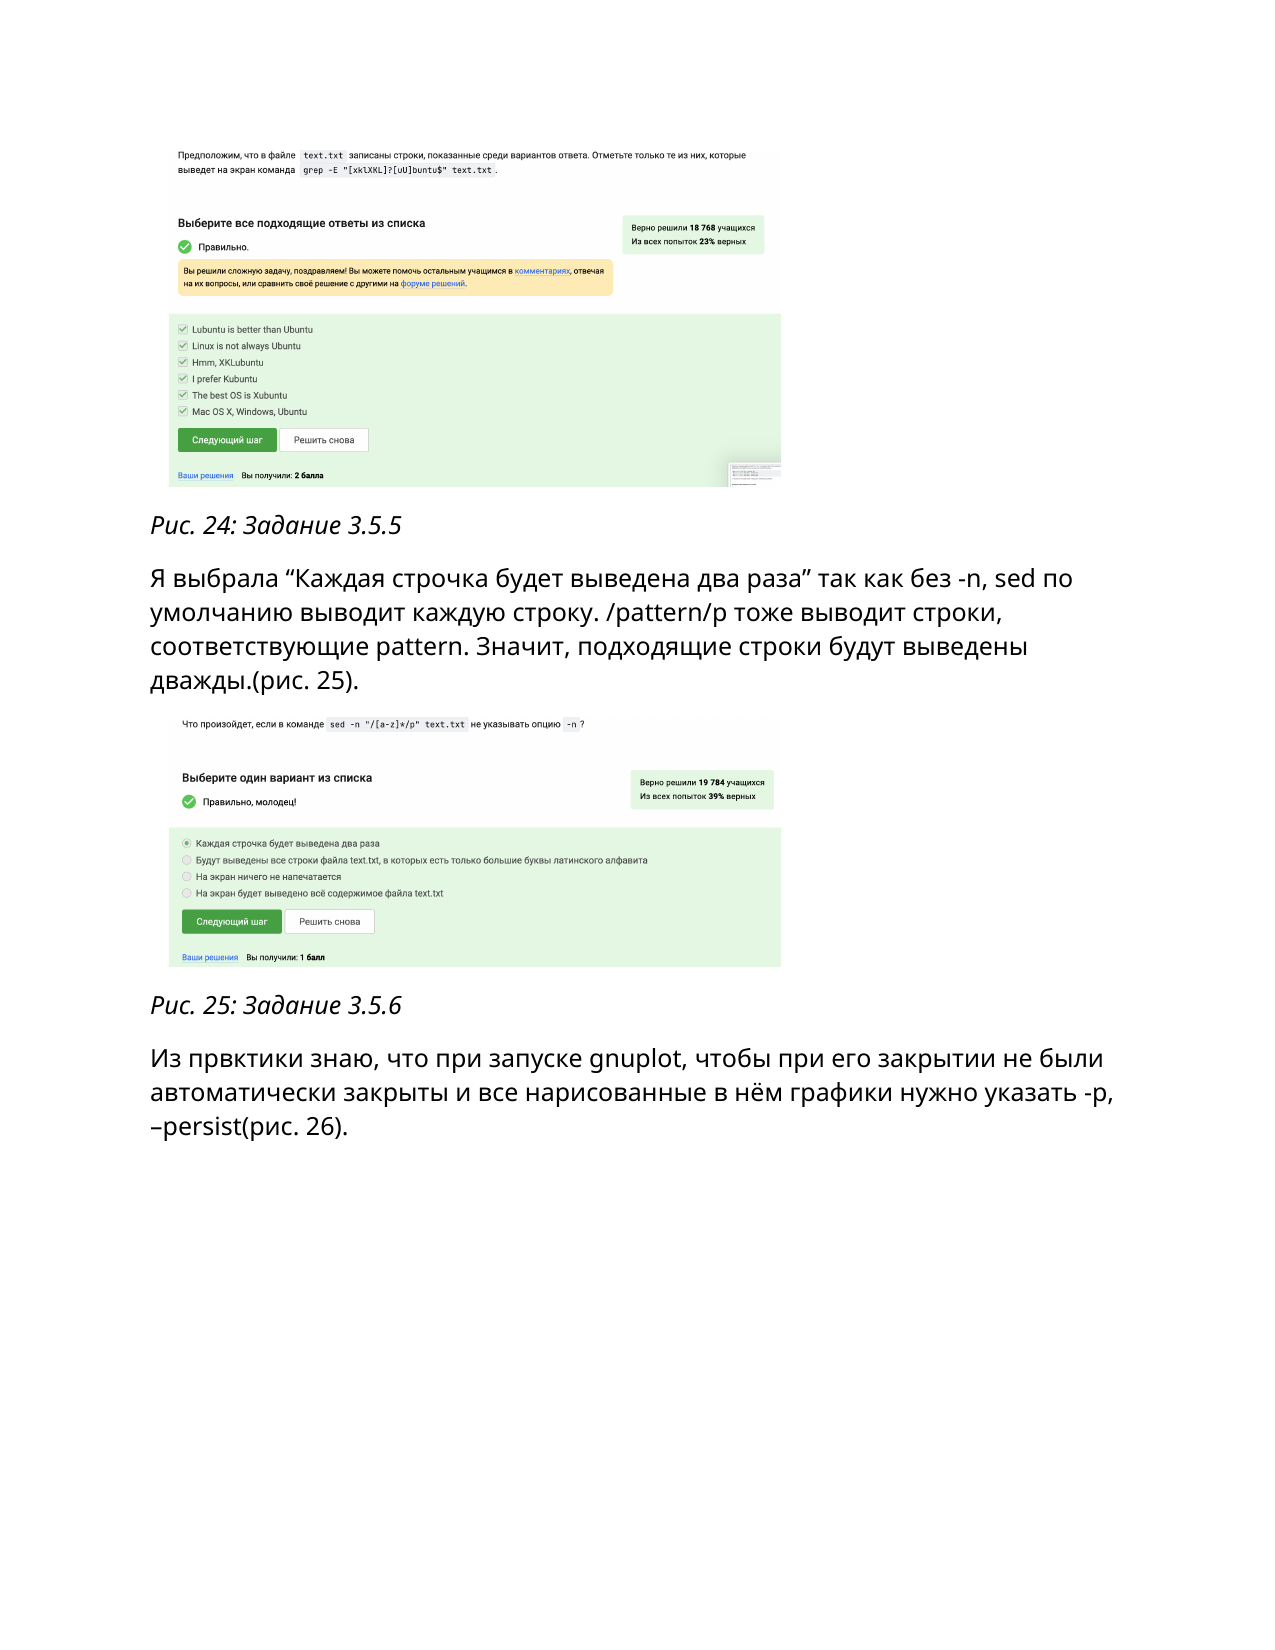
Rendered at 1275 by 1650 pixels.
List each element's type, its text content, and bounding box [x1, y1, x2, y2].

text Рис. 25: Задание 3.5.6 [150, 987, 1125, 1021]
text Из првктики знаю, что при запуске gnuplot, чтобы при его закрытии не были автоматически закрыты и все нарисованные в нём графики нужно указать -p, –persist(рис. 26). [150, 1040, 1125, 1142]
text Рис. 24: Задание 3.5.5 [150, 507, 1125, 541]
picture [168, 150, 782, 487]
picture [168, 715, 782, 967]
text Я выбрала “Каждая строчка будет выведена два раза” так как без -n, sed по умолчанию выводит каждую строку. /pattern/p тоже выводит строки, соответствующие pattern. Значит, подходящие строки будут выведены дважды.(рис. 25). [150, 560, 1125, 696]
